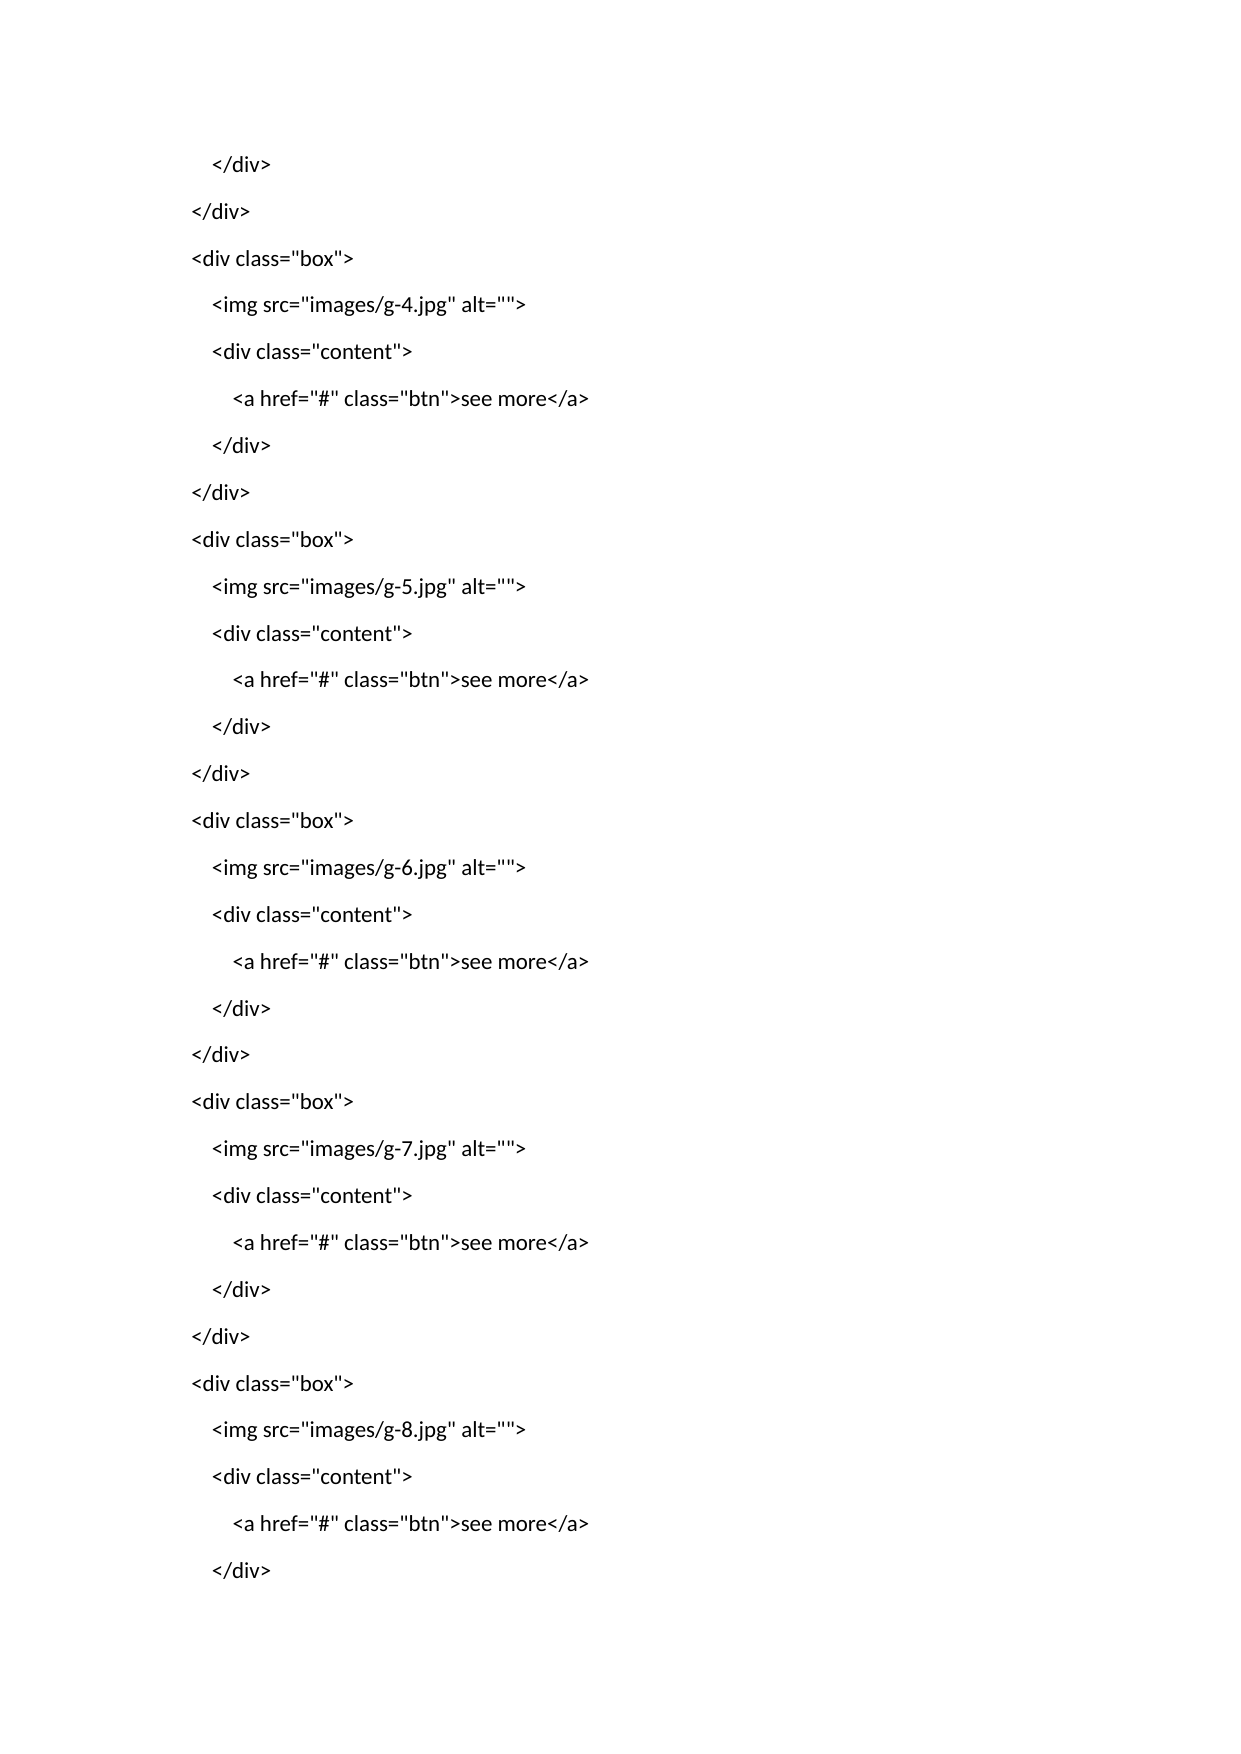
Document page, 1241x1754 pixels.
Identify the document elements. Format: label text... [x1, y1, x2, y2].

text <img src="images/g-5.jpg" alt=""> [150, 572, 1090, 600]
text <div class="content"> [150, 900, 1090, 928]
text </div> [150, 1041, 1090, 1069]
text </div> [150, 431, 1090, 459]
text <img src="images/g-7.jpg" alt=""> [150, 1134, 1090, 1162]
text </div> [150, 994, 1090, 1022]
text <div class="content"> [150, 337, 1090, 366]
text </div> [150, 1556, 1090, 1584]
text <div class="box"> [150, 1087, 1090, 1116]
text <a href="#" class="btn">see more</a> [150, 1509, 1090, 1537]
text <img src="images/g-8.jpg" alt=""> [150, 1416, 1090, 1444]
text <img src="images/g-6.jpg" alt=""> [150, 853, 1090, 881]
text <a href="#" class="btn">see more</a> [150, 947, 1090, 975]
text <div class="box"> [150, 525, 1090, 553]
text <div class="content"> [150, 1462, 1090, 1491]
text <div class="box"> [150, 244, 1090, 272]
text <div class="content"> [150, 619, 1090, 647]
text </div> [150, 759, 1090, 787]
text </div> [150, 478, 1090, 506]
text </div> [150, 150, 1090, 178]
text </div> [150, 197, 1090, 225]
text <div class="box"> [150, 1369, 1090, 1397]
text <a href="#" class="btn">see more</a> [150, 384, 1090, 412]
text </div> [150, 1322, 1090, 1350]
text <div class="box"> [150, 806, 1090, 834]
text <img src="images/g-4.jpg" alt=""> [150, 291, 1090, 319]
text </div> [150, 1275, 1090, 1303]
text <a href="#" class="btn">see more</a> [150, 666, 1090, 694]
text <div class="content"> [150, 1181, 1090, 1209]
text </div> [150, 712, 1090, 741]
text <a href="#" class="btn">see more</a> [150, 1228, 1090, 1256]
